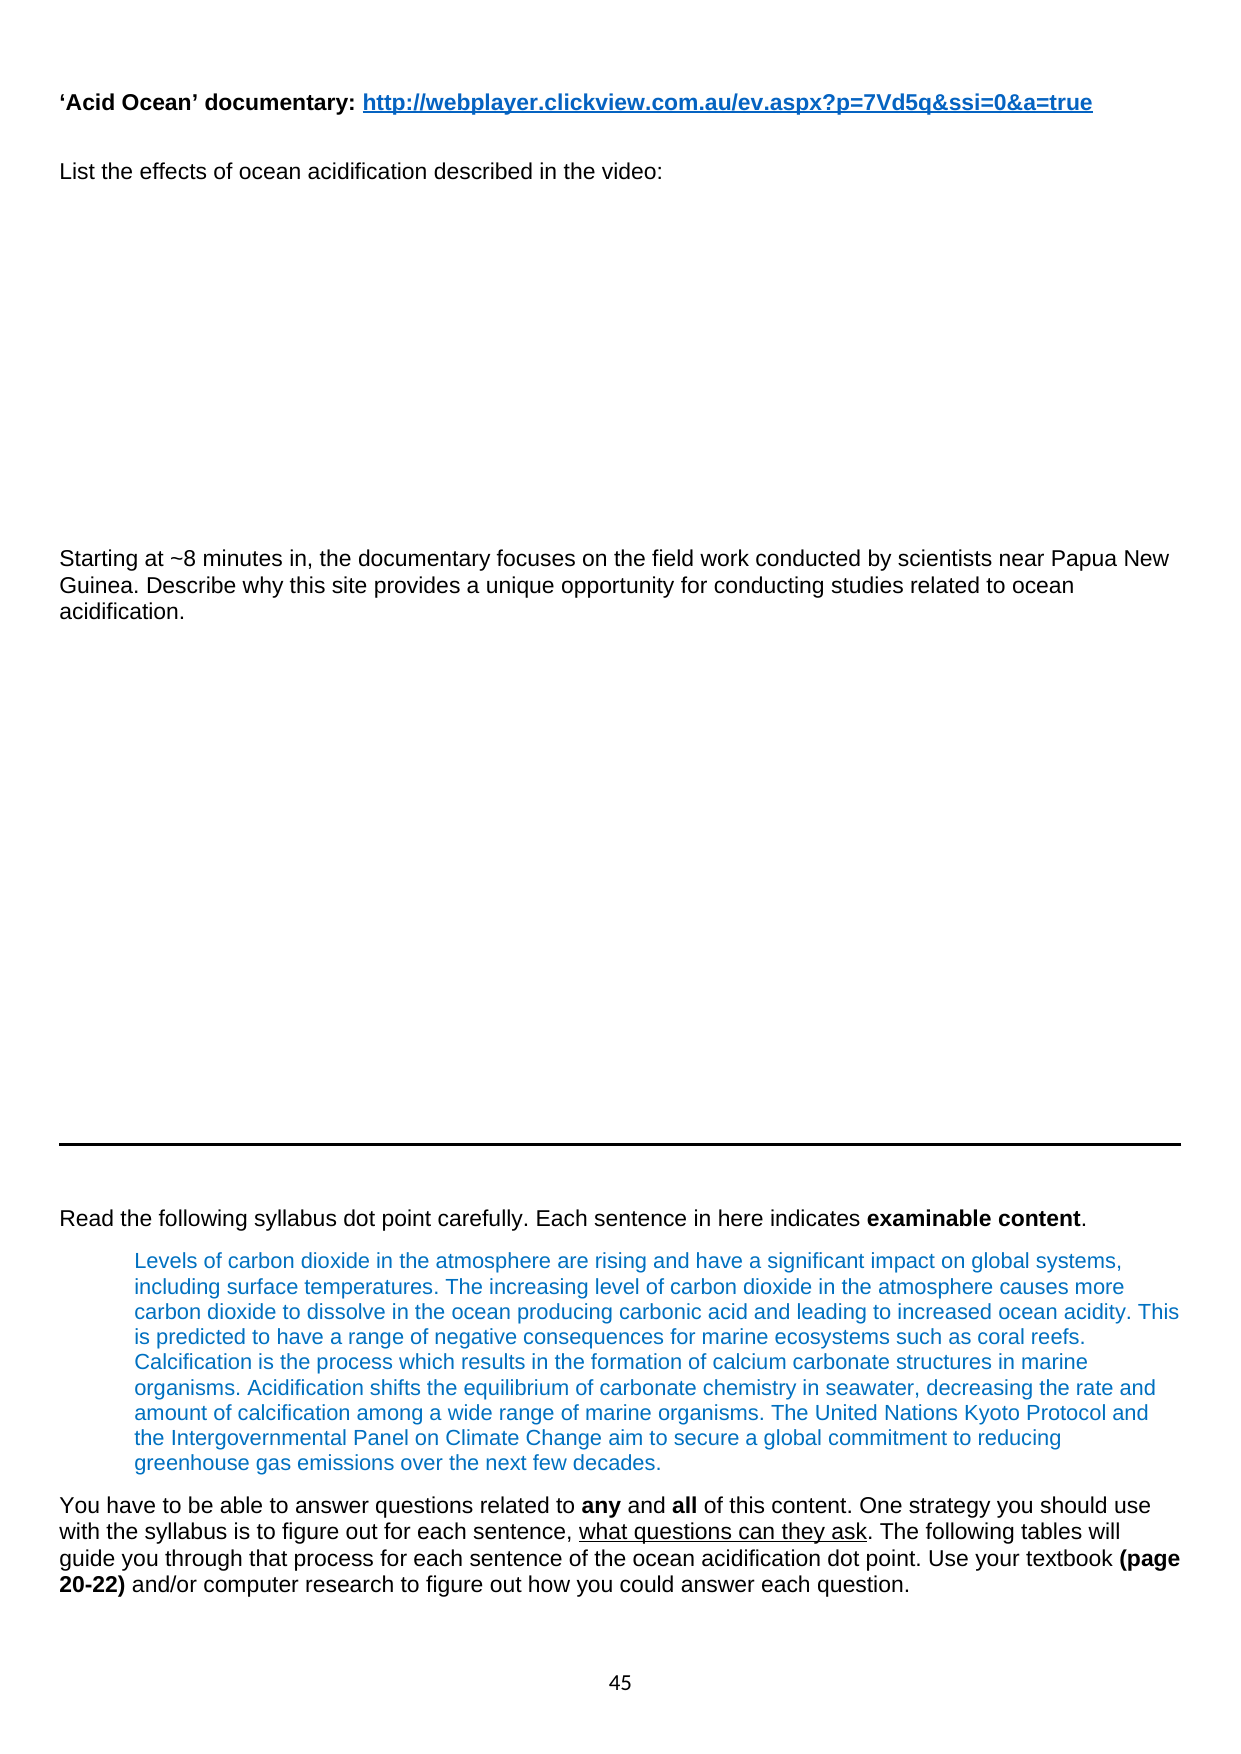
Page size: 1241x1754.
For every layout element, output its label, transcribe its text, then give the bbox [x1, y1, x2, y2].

text Read the following syllabus dot point carefully. Each sentence in here indicates examinable content. [59, 1205, 1181, 1232]
text You have to be able to answer questions related to any and all of this content. One strategy you should use with the syllabus is to figure out for each sentence, what questions can they ask. The following tables will guide you through that process for each sentence of the ocean acidification dot point. Use your textbook (page 20-22) and/or computer research to figure out how you could answer each question. [59, 1492, 1181, 1597]
text Starting at ~8 minutes in, the documentary focuses on the field work conducted by scientists near Papua New Guinea. Describe why this site provides a unique opportunity for conducting studies related to ocean acidification. [59, 545, 1181, 624]
text ‘Acid Ocean’ documentary: http://webplayer.clickview.com.au/ev.aspx?p=7Vd5q&ssi=0&a=true [59, 89, 1181, 115]
text Levels of carbon dioxide in the atmosphere are rising and have a significant impact on global systems, including surface temperatures. The increasing level of carbon dioxide in the atmosphere causes more carbon dioxide to dissolve in the ocean producing carbonic acid and leading to increased ocean acidity. This is predicted to have a range of negative consequences for marine ecosystems such as coral reefs. Calcification is the process which results in the formation of calcium carbonate structures in marine organisms. Acidification shifts the equilibrium of carbonate chemistry in seawater, decreasing the rate and amount of calcification among a wide range of marine organisms. The United Nations Kyoto Protocol and the Intergovernmental Panel on Climate Change aim to secure a global commitment to reducing greenhouse gas emissions over the next few decades. [134, 1248, 1181, 1475]
text List the effects of ocean acidification described in the video: [59, 158, 1181, 184]
